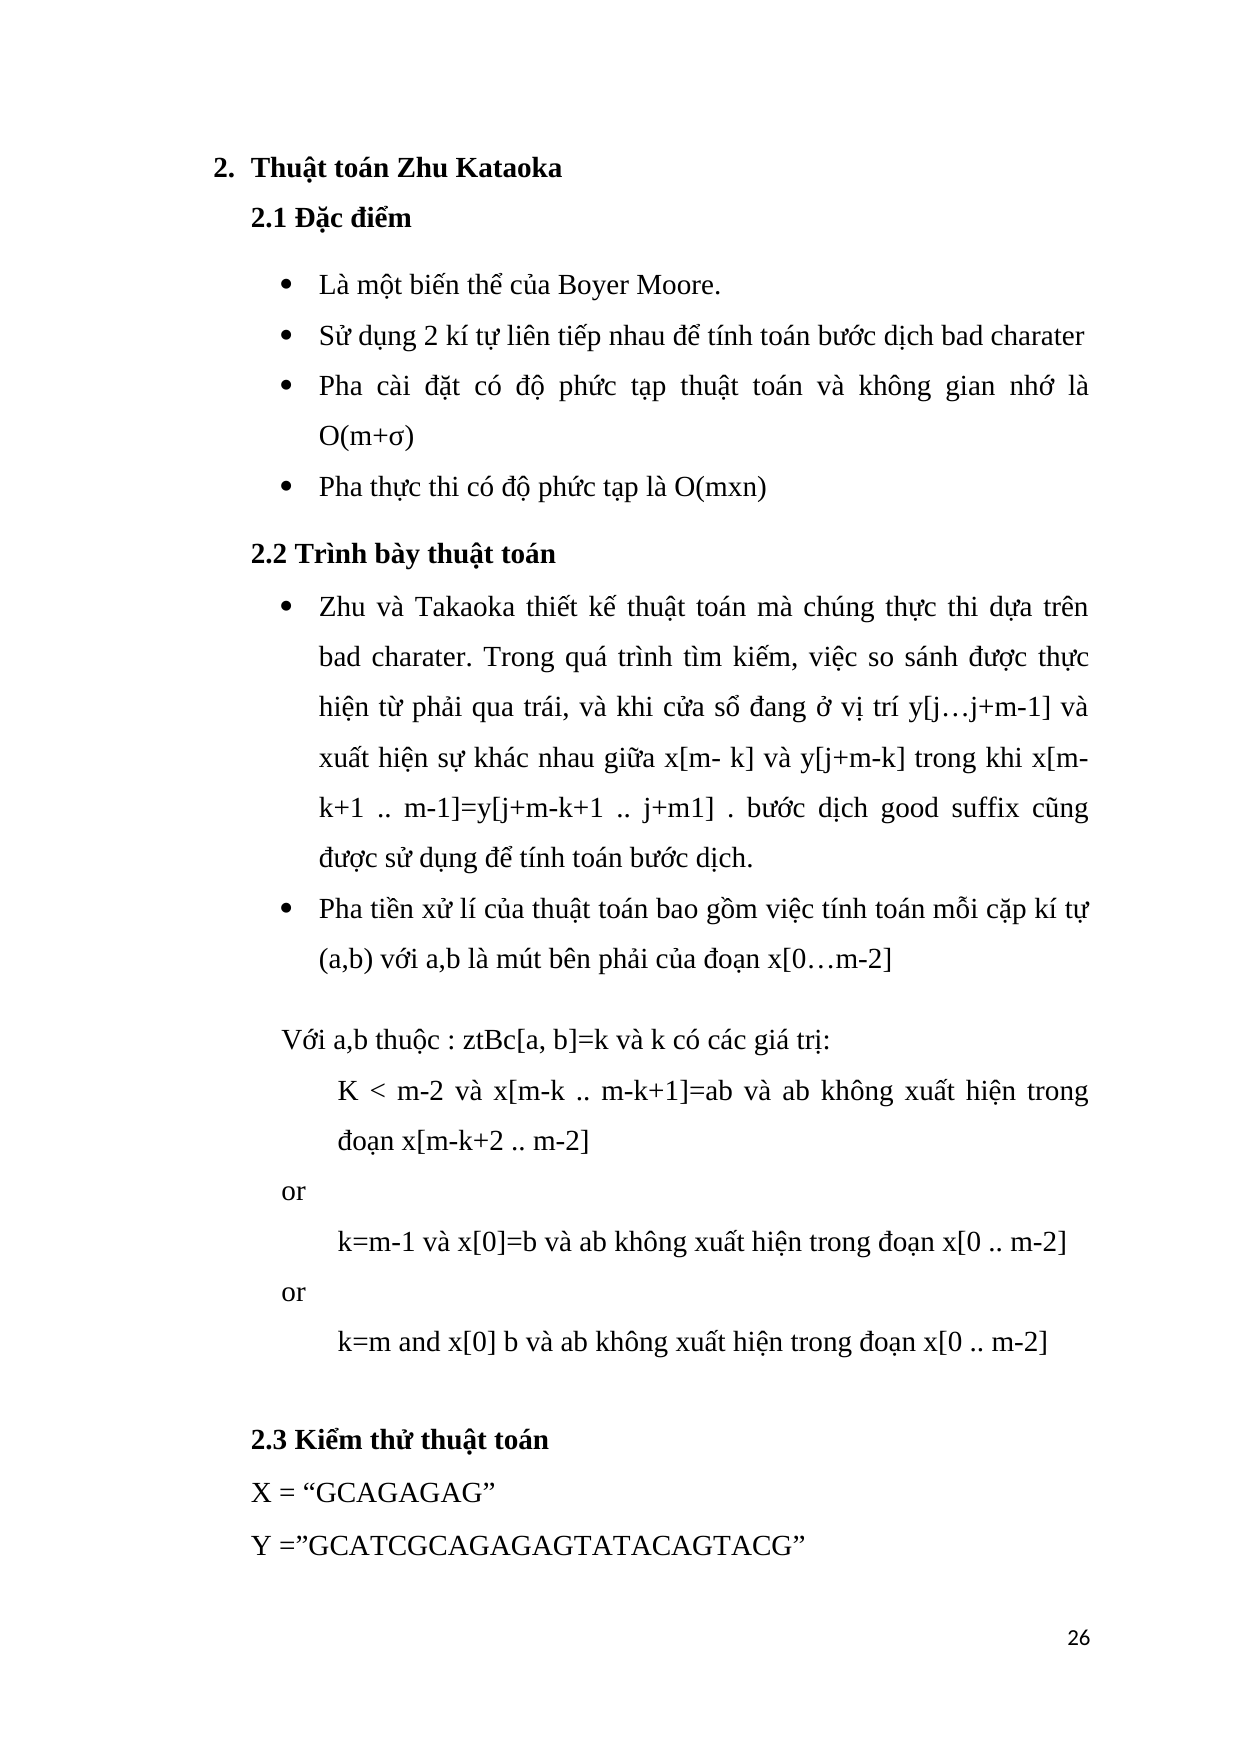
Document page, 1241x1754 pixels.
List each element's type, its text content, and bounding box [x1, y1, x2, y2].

list Là một biến thể của Boyer Moore. [281, 267, 1090, 301]
subtitle 2.3 Kiểm thử thuật toán [251, 1422, 1090, 1456]
list Pha tiền xử lí của thuật toán bao gồm việc tính toán mỗi cặp kí tự (a,b) với a,b là mút bên phải của đoạn x[0…m-2] [281, 891, 1090, 975]
list Pha thực thi có độ phức tạp là O(mxn) [281, 469, 1090, 502]
list K < m-2 và x[m-k .. m-k+1]=ab và ab không xuất hiện trong đoạn x[m-k+2 .. m-2] [337, 1073, 1090, 1157]
subtitle 2.2 Trình bày thuật toán [251, 536, 1090, 569]
list Pha cài đặt có độ phức tạp thuật toán và không gian nhớ là O(m+σ) [281, 368, 1090, 452]
list Với a,b thuộc : ztBc[a, b]=k và k có các giá trị: [281, 1022, 1090, 1056]
list or [281, 1173, 1090, 1207]
list Zhu và Takaoka thiết kế thuật toán mà chúng thực thi dựa trên bad charater. Trong quá trình tìm kiếm, việc so sánh được thực hiện từ phải qua trái, và khi cửa sổ đang ở vị trí y[j…j+m-1] và xuất hiện sự khác nhau giữa x[m- k] và y[j+m-k] trong khi x[m-k+1 .. m-1]=y[j+m-k+1 .. j+m1] . bước dịch good suffix cũng được sử dụng để tính toán bước dịch. [281, 589, 1090, 874]
text Y =”GCATCGCAGAGAGTATACAGTACG” [176, 1528, 1090, 1562]
list Sử dụng 2 kí tự liên tiếp nhau để tính toán bước dịch bad charater [281, 318, 1090, 351]
list or [281, 1274, 1090, 1308]
list k=m-1 và x[0]=b và ab không xuất hiện trong đoạn x[0 .. m-2] [337, 1224, 1090, 1257]
text X = “GCAGAGAG” [176, 1475, 1090, 1509]
subtitle 2.1 Đặc điểm [251, 200, 1090, 234]
list k=m and x[0] b và ab không xuất hiện trong đoạn x[0 .. m-2] [337, 1324, 1090, 1358]
subtitle Thuật toán Zhu Kataoka [213, 150, 1090, 183]
